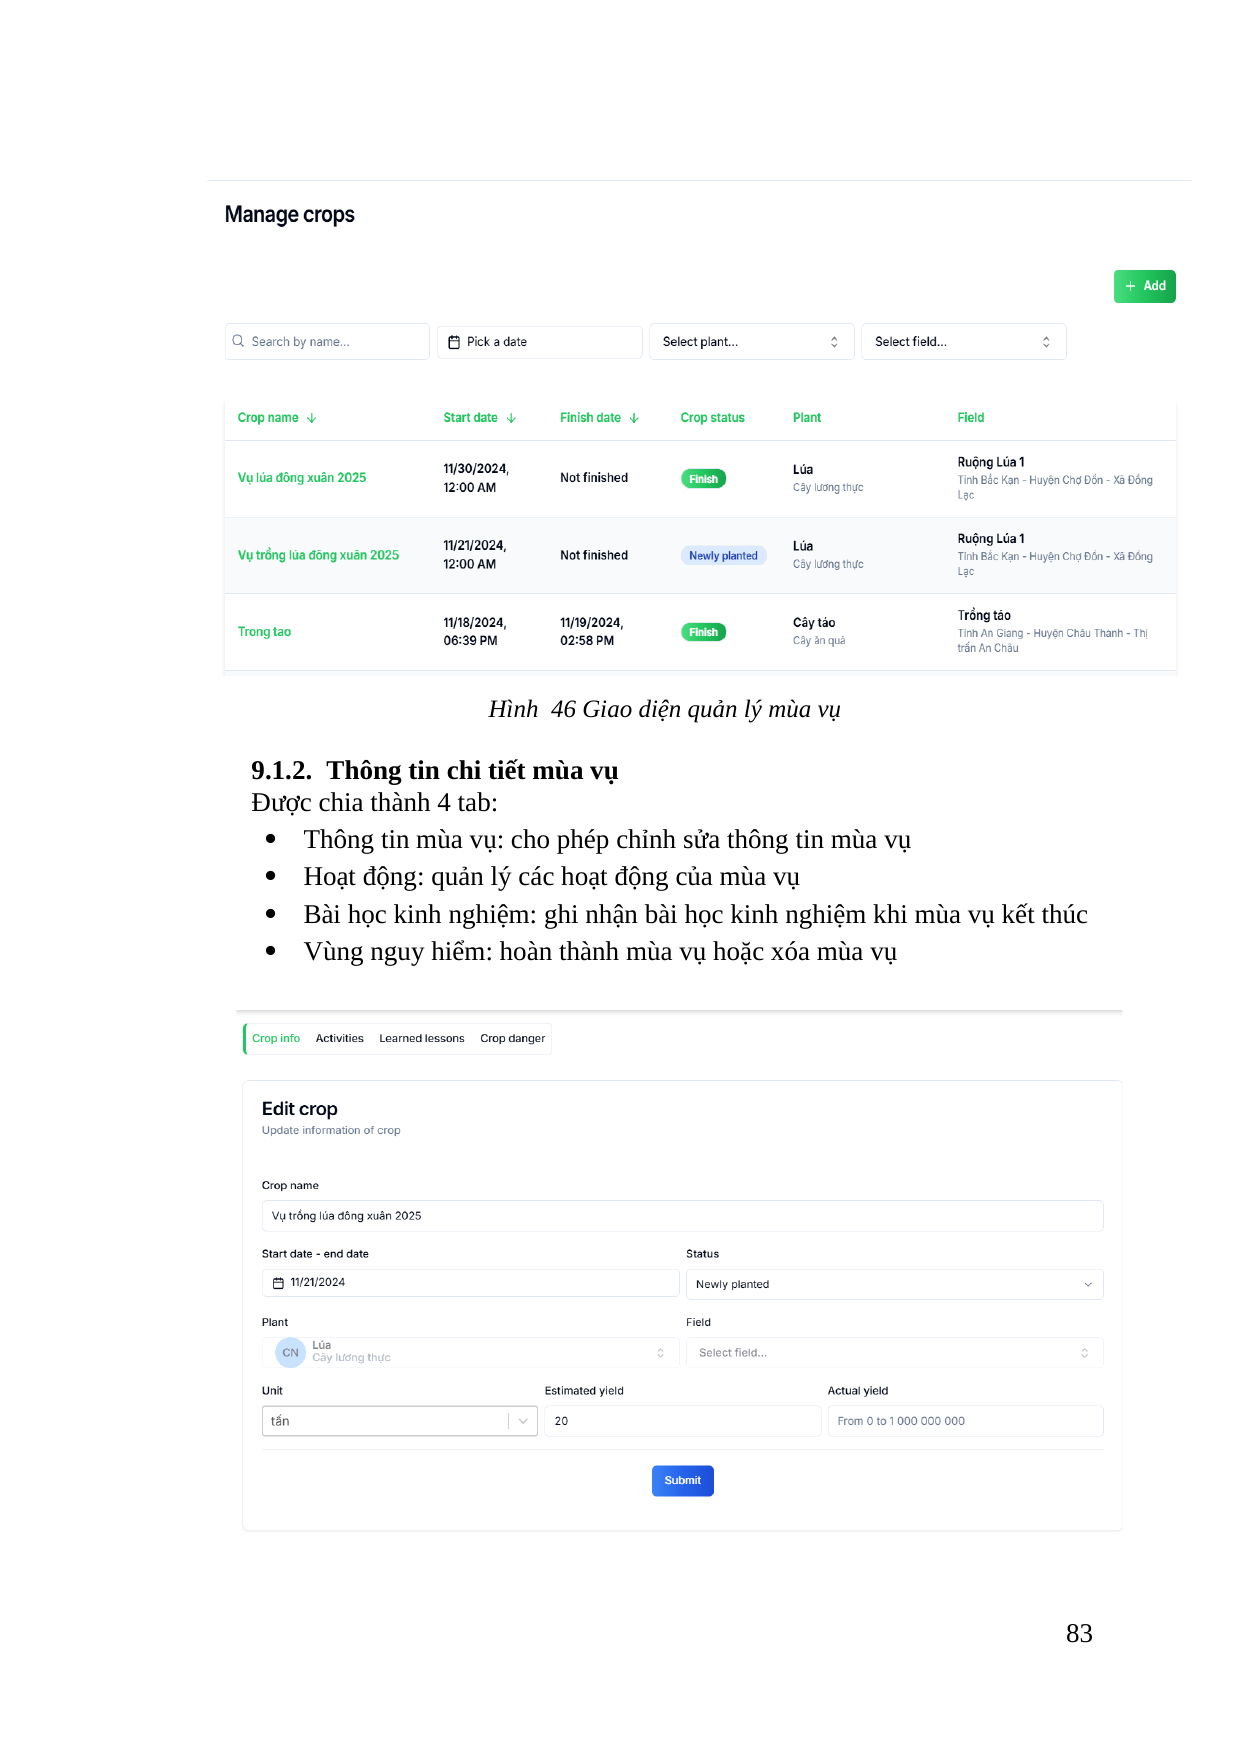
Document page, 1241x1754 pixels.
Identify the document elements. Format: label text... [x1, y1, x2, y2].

text Được chia thành 4 tab: [251, 786, 1093, 817]
picture [236, 1010, 1123, 1537]
list Bài học kinh nghiệm: ghi nhận bài học kinh nghiệm khi mùa vụ kết thúc [266, 898, 1093, 929]
list Hoạt động: quản lý các hoạt động của mùa vụ [266, 860, 1093, 892]
picture [206, 177, 1193, 676]
list Thông tin mùa vụ: cho phép chỉnh sửa thông tin mùa vụ [266, 823, 1093, 854]
subtitle Thông tin chi tiết mùa vụ [251, 754, 1093, 786]
list Vùng nguy hiểm: hoàn thành mùa vụ hoặc xóa mùa vụ [266, 935, 1093, 967]
